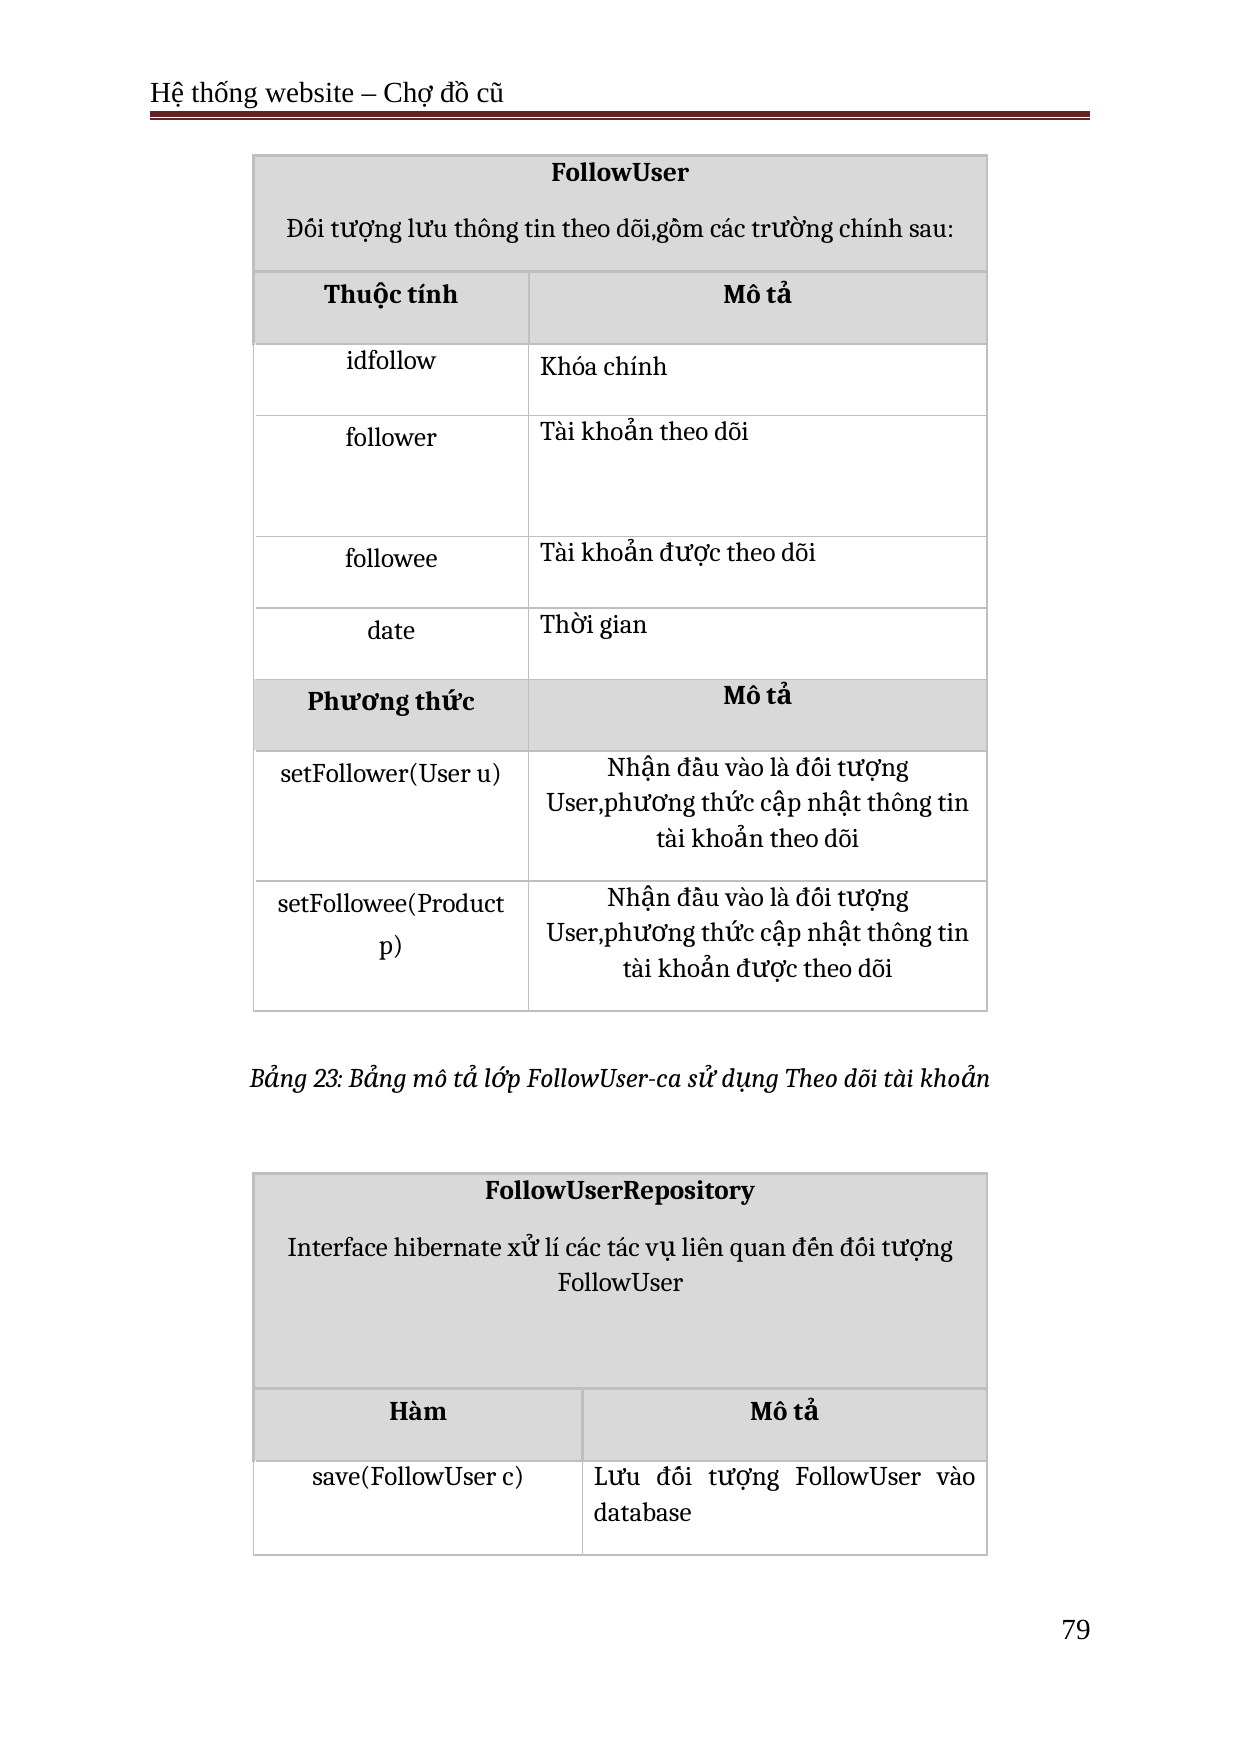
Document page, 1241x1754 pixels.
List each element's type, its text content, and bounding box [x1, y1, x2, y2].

table_cell Nhận đầu vào là đối tượng User,phương thức cập nhật thông tin tài khoản theo dõi [529, 752, 986, 880]
table_cell follower [254, 415, 528, 536]
table_cell save(FollowUser c) [254, 1461, 582, 1554]
table_header FollowUser Đối tượng lưu thông tin theo dõi,gồm các trường chính sau: [255, 157, 986, 270]
table_cell setFollower(User u) [254, 750, 528, 880]
table_cell Khóa chính [529, 345, 986, 415]
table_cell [583, 1462, 986, 1554]
text Bảng 23: Bảng mô tả lớp FollowUser-ca sử dụng Theo dõi tài khoản [150, 1063, 1090, 1095]
table_cell Tài khoản theo dõi [529, 416, 986, 536]
table_cell Mô tả [530, 273, 986, 343]
table_cell Thuộc tính [255, 273, 528, 343]
table_cell setFollowee(Product p) [254, 880, 528, 1010]
table_cell Phương thức [254, 679, 528, 750]
table_cell Mô tả [584, 1390, 986, 1460]
table_cell Nhận đầu vào là đối tượng User,phương thức cập nhật thông tin tài khoản được theo dõi [529, 882, 986, 1010]
table_cell followee [254, 536, 528, 607]
table_cell Tài khoản được theo dõi [529, 537, 986, 607]
table_cell Hàm [255, 1390, 581, 1460]
table_cell idfollow [254, 344, 528, 415]
table_cell Mô tả [529, 680, 986, 750]
table_cell date [254, 607, 528, 678]
table_header FollowUserRepository Interface hibernate xử lí các tác vụ liên quan đến đối tượng FollowUser [255, 1175, 986, 1387]
table_cell Thời gian [529, 609, 986, 678]
